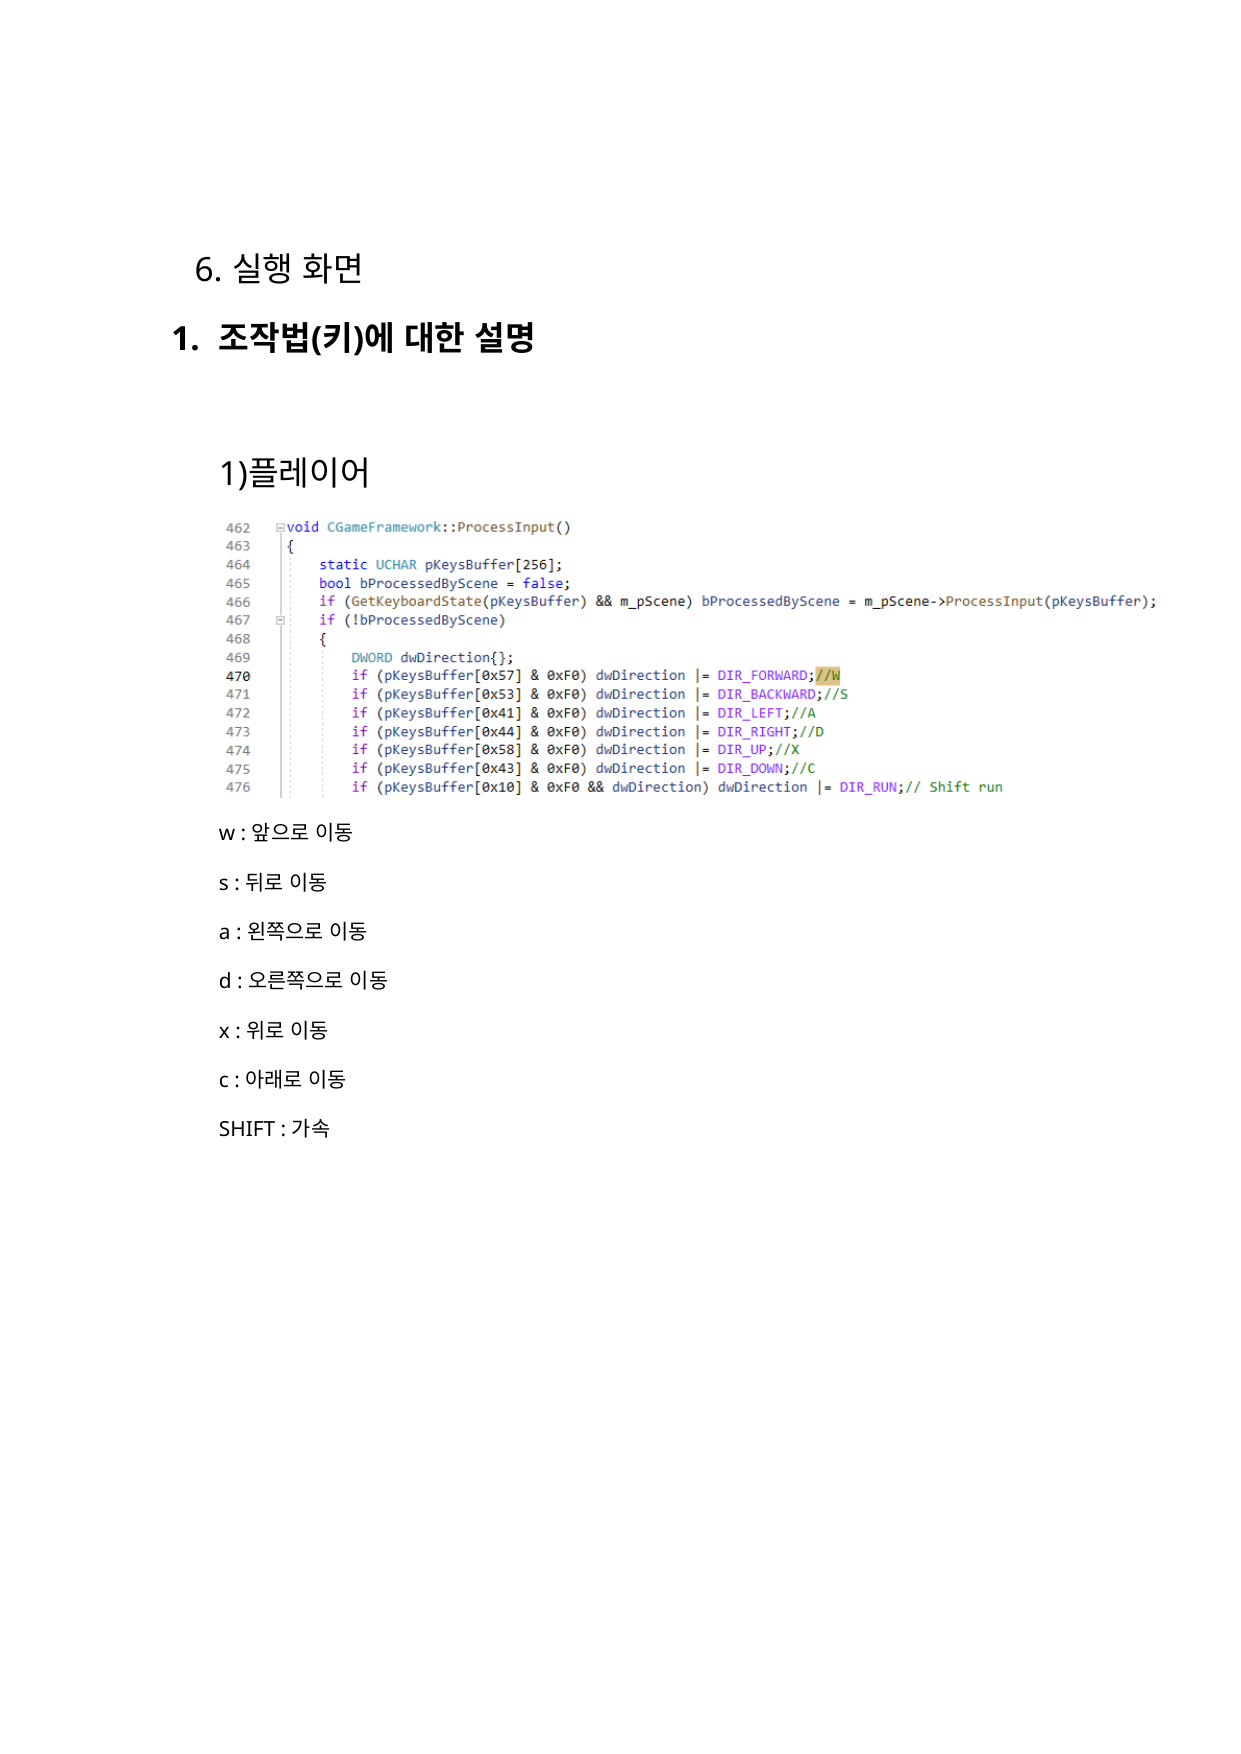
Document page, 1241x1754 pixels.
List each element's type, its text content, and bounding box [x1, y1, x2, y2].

list 조작법(키)에 대한 설명 [171, 312, 1090, 360]
list 1)플레이어 [219, 446, 1090, 495]
list 실행 화면 [194, 243, 1090, 291]
list x : 위로 이동 [219, 1014, 1090, 1044]
list c : 아래로 이동 [219, 1063, 1090, 1093]
picture [218, 515, 1159, 798]
list d : 오른쪽으로 이동 [219, 964, 1090, 995]
list SHIFT : 가속 [219, 1113, 1090, 1143]
list s : 뒤로 이동 [219, 866, 1090, 896]
list w : 앞으로 이동 [219, 816, 1090, 847]
list a : 왼쪽으로 이동 [219, 915, 1090, 945]
